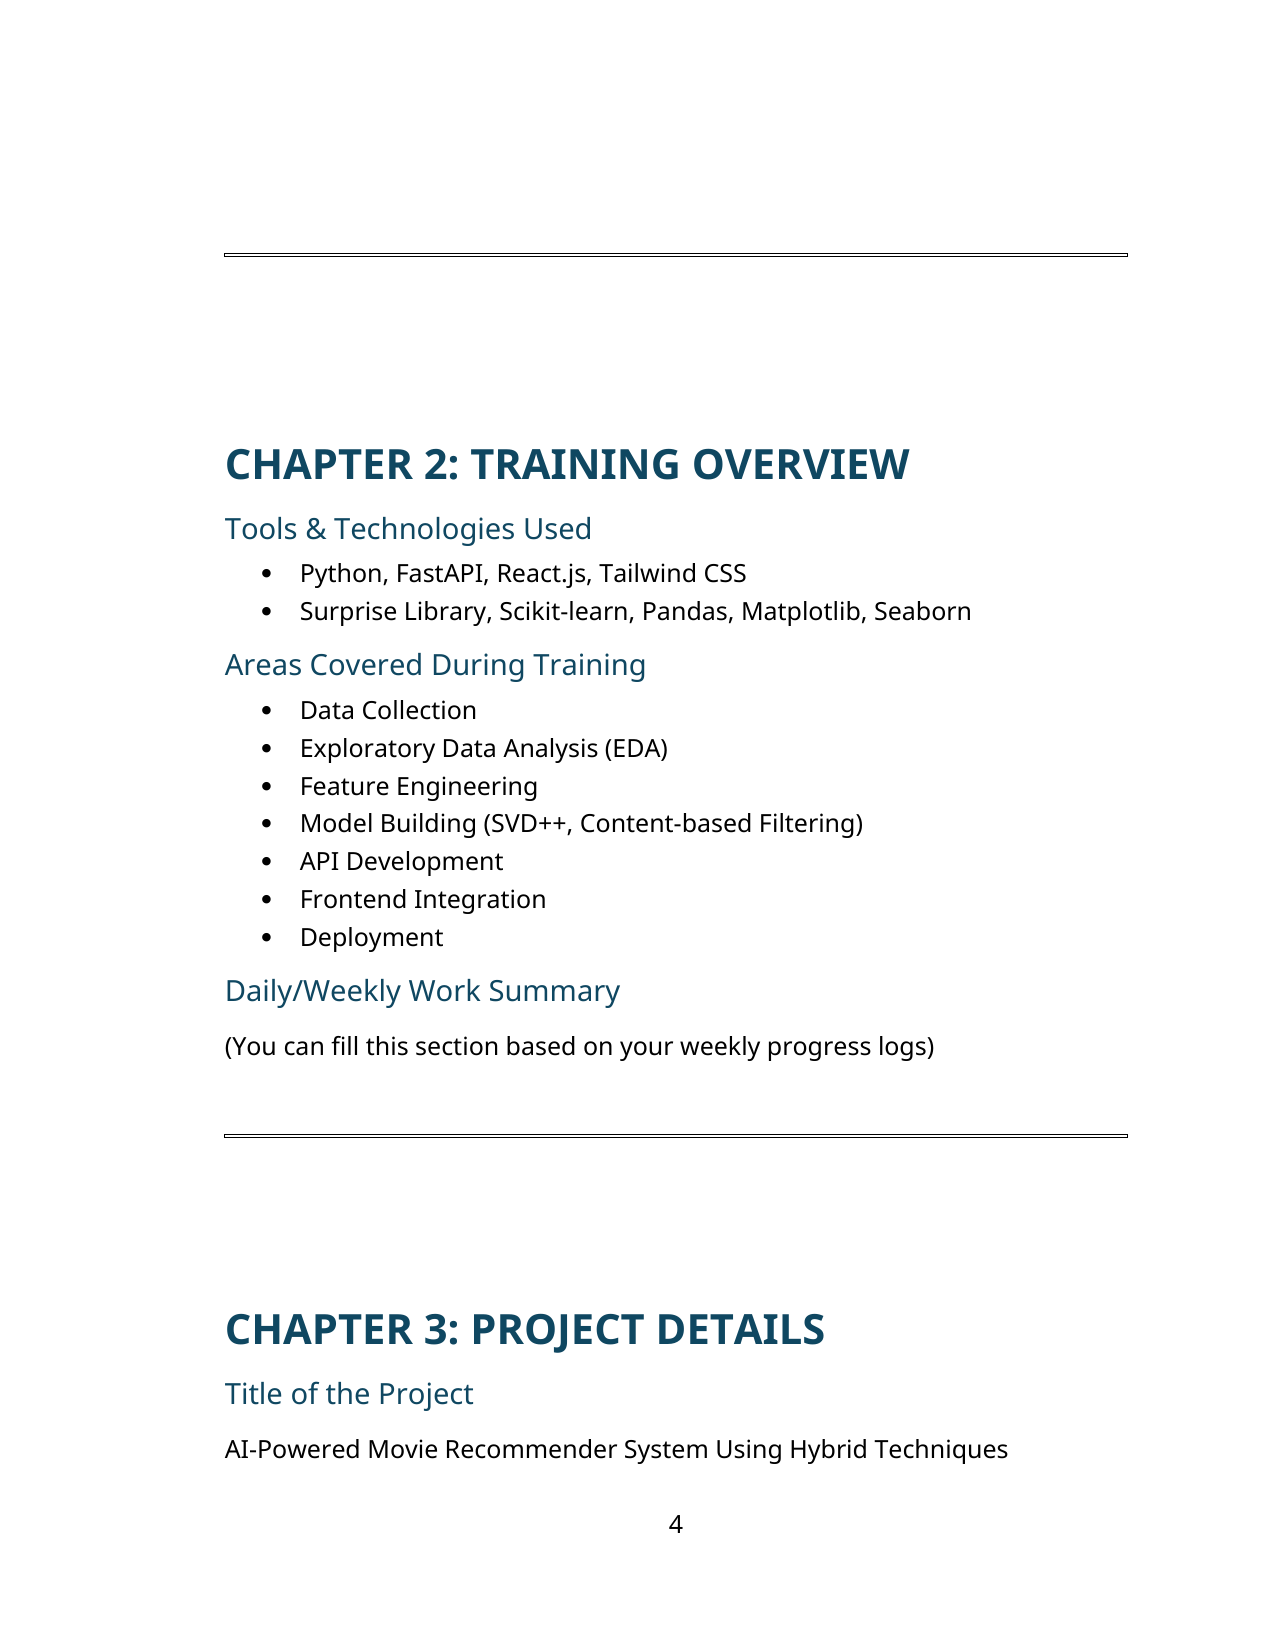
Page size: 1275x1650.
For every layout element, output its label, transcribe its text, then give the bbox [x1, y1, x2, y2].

list Data Collection [262, 693, 1127, 727]
text (You can fill this section based on your weekly progress logs) [224, 1029, 1127, 1063]
list Feature Engineering [262, 768, 1127, 802]
list Surprise Library, Scikit-learn, Pandas, Matplotlib, Seaborn [262, 594, 1127, 628]
subtitle Daily/Weekly Work Summary [224, 970, 1127, 1010]
list Exploratory Data Analysis (EDA) [262, 731, 1127, 764]
list Frontend Integration [262, 882, 1127, 916]
subtitle CHAPTER 2: TRAINING OVERVIEW [224, 435, 1127, 491]
text AI-Powered Movie Recommender System Using Hybrid Techniques [224, 1432, 1127, 1466]
list Model Building (SVD++, Content-based Filtering) [262, 806, 1127, 840]
list Python, FastAPI, React.js, Tailwind CSS [262, 556, 1127, 590]
subtitle Areas Covered During Training [224, 645, 1127, 684]
list Deployment [262, 919, 1127, 954]
subtitle CHAPTER 3: PROJECT DETAILS [224, 1300, 1127, 1357]
list API Development [262, 844, 1127, 878]
subtitle Tools & Technologies Used [224, 508, 1127, 548]
subtitle Title of the Project [224, 1374, 1127, 1413]
